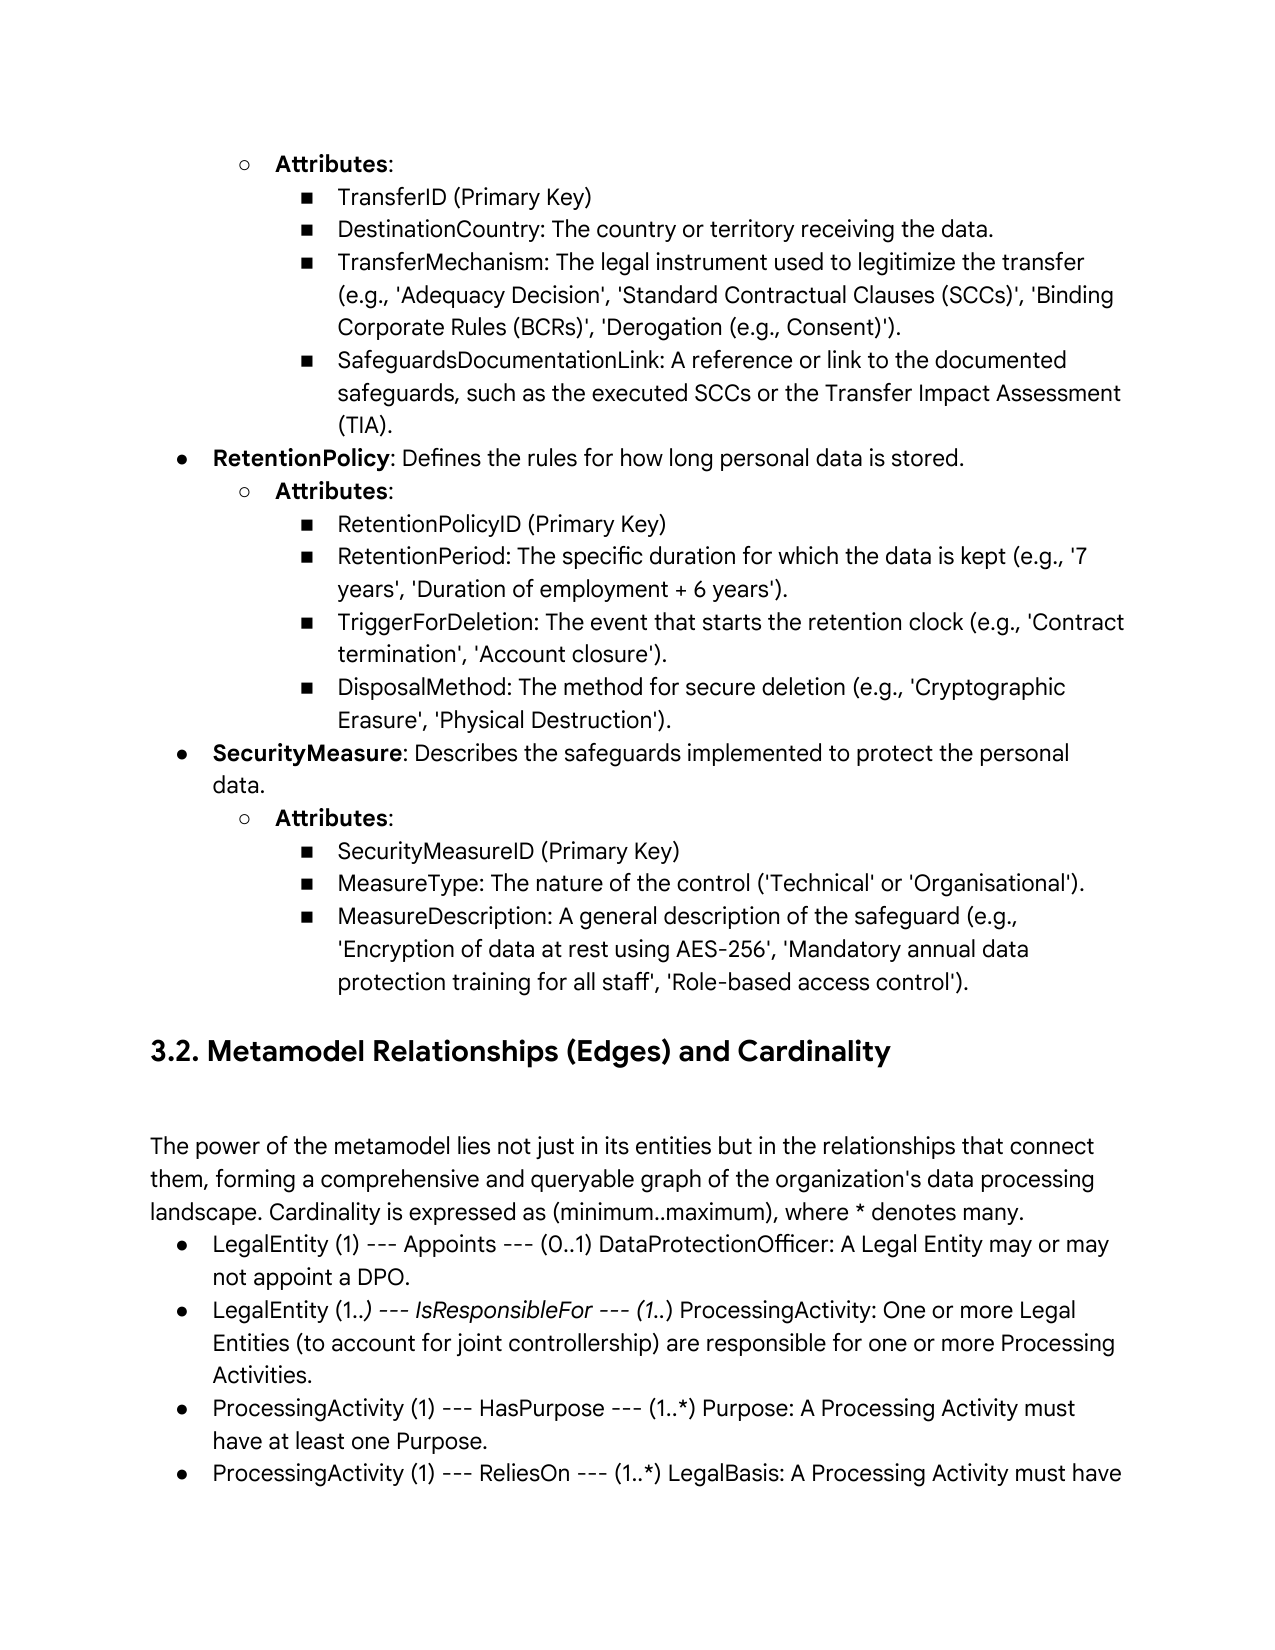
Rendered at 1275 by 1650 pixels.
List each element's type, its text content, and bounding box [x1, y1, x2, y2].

list Attributes: [237, 804, 1125, 833]
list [175, 1459, 1125, 1488]
list Attributes: [237, 150, 1125, 179]
list SecurityMeasureID (Primary Key) [300, 837, 1125, 866]
list SafeguardsDocumentationLink: A reference or link to the documented safeguards, such as the executed SCCs or the Transfer Impact Assessment (TIA). [300, 346, 1125, 440]
list RetentionPeriod: The specific duration for which the data is kept (e.g., '7 years', 'Duration of employment + 6 years'). [300, 542, 1125, 604]
list MeasureType: The nature of the control ('Technical' or 'Organisational'). [300, 869, 1125, 898]
list SecurityMeasure: Describes the safeguards implemented to protect the personal data. [175, 739, 1125, 800]
list MeasureDescription: A general description of the safeguard (e.g., 'Encryption of data at rest using AES-256', 'Mandatory annual data protection training for all staff', 'Role-based access control'). [300, 902, 1125, 996]
list DisposalMethod: The method for secure deletion (e.g., 'Cryptographic Erasure', 'Physical Destruction'). [300, 673, 1125, 735]
list TransferID (Primary Key) [300, 183, 1125, 211]
list TransferMechanism: The legal instrument used to legitimize the transfer (e.g., 'Adequacy Decision', 'Standard Contractual Clauses (SCCs)', 'Binding Corporate Rules (BCRs)', 'Derogation (e.g., Consent)'). [300, 248, 1125, 342]
list ProcessingActivity (1) --- HasPurpose --- (1..*) Purpose: A Processing Activity must have at least one Purpose. [175, 1394, 1125, 1456]
list LegalEntity (1) --- Appoints --- (0..1) DataProtectionOfficer: A Legal Entity may or may not appoint a DPO. [175, 1231, 1125, 1292]
text The power of the metamodel lies not just in its entities but in the relationships that connect them, forming a comprehensive and queryable graph of the organization's data processing landscape. Cardinality is expressed as (minimum..maximum), where * denotes many. [150, 1132, 1125, 1227]
subtitle 3.2. Metamodel Relationships (Edges) and Cardinality [150, 1033, 1125, 1070]
list RetentionPolicy: Defines the rules for how long personal data is stored. [175, 444, 1125, 473]
list RetentionPolicyID (Primary Key) [300, 510, 1125, 538]
list TriggerForDeletion: The event that starts the retention clock (e.g., 'Contract termination', 'Account closure'). [300, 608, 1125, 669]
list LegalEntity (1..) --- IsResponsibleFor --- (1..) ProcessingActivity: One or more Legal Entities (to account for joint controllership) are responsible for one or more Processing Activities. [175, 1296, 1125, 1390]
list DestinationCountry: The country or territory receiving the data. [300, 215, 1125, 244]
list Attributes: [237, 477, 1125, 506]
